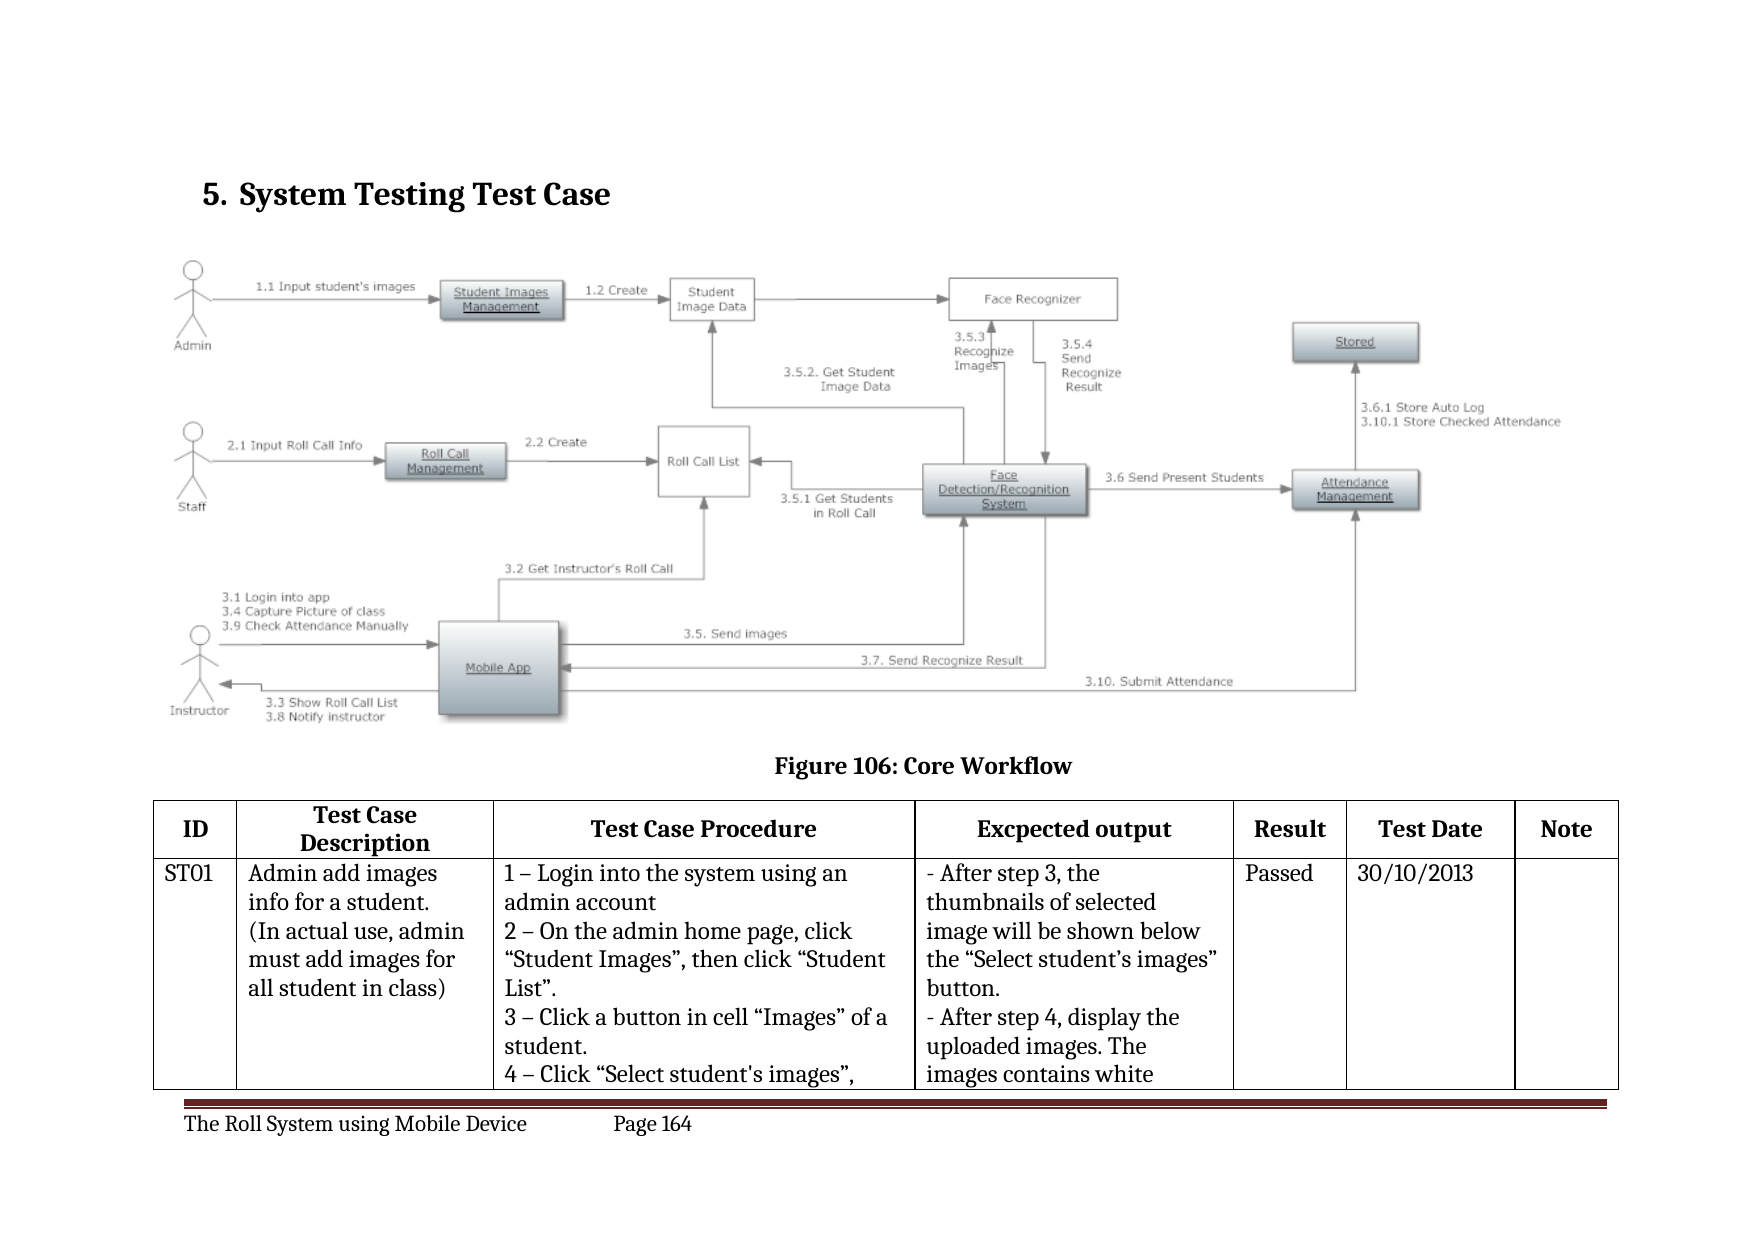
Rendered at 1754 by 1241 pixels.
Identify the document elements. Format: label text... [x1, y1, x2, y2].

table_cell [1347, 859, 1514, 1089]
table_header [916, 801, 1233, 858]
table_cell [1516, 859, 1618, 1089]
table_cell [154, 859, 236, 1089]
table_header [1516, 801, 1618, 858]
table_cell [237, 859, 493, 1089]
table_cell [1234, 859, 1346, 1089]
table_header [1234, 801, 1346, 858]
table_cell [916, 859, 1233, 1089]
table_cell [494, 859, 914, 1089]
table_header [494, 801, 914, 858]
picture [165, 238, 1581, 727]
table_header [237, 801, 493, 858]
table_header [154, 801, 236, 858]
list Figure 106: Core Workflow [240, 752, 1607, 781]
subtitle System Testing Test Case [202, 175, 1607, 214]
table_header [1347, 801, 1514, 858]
